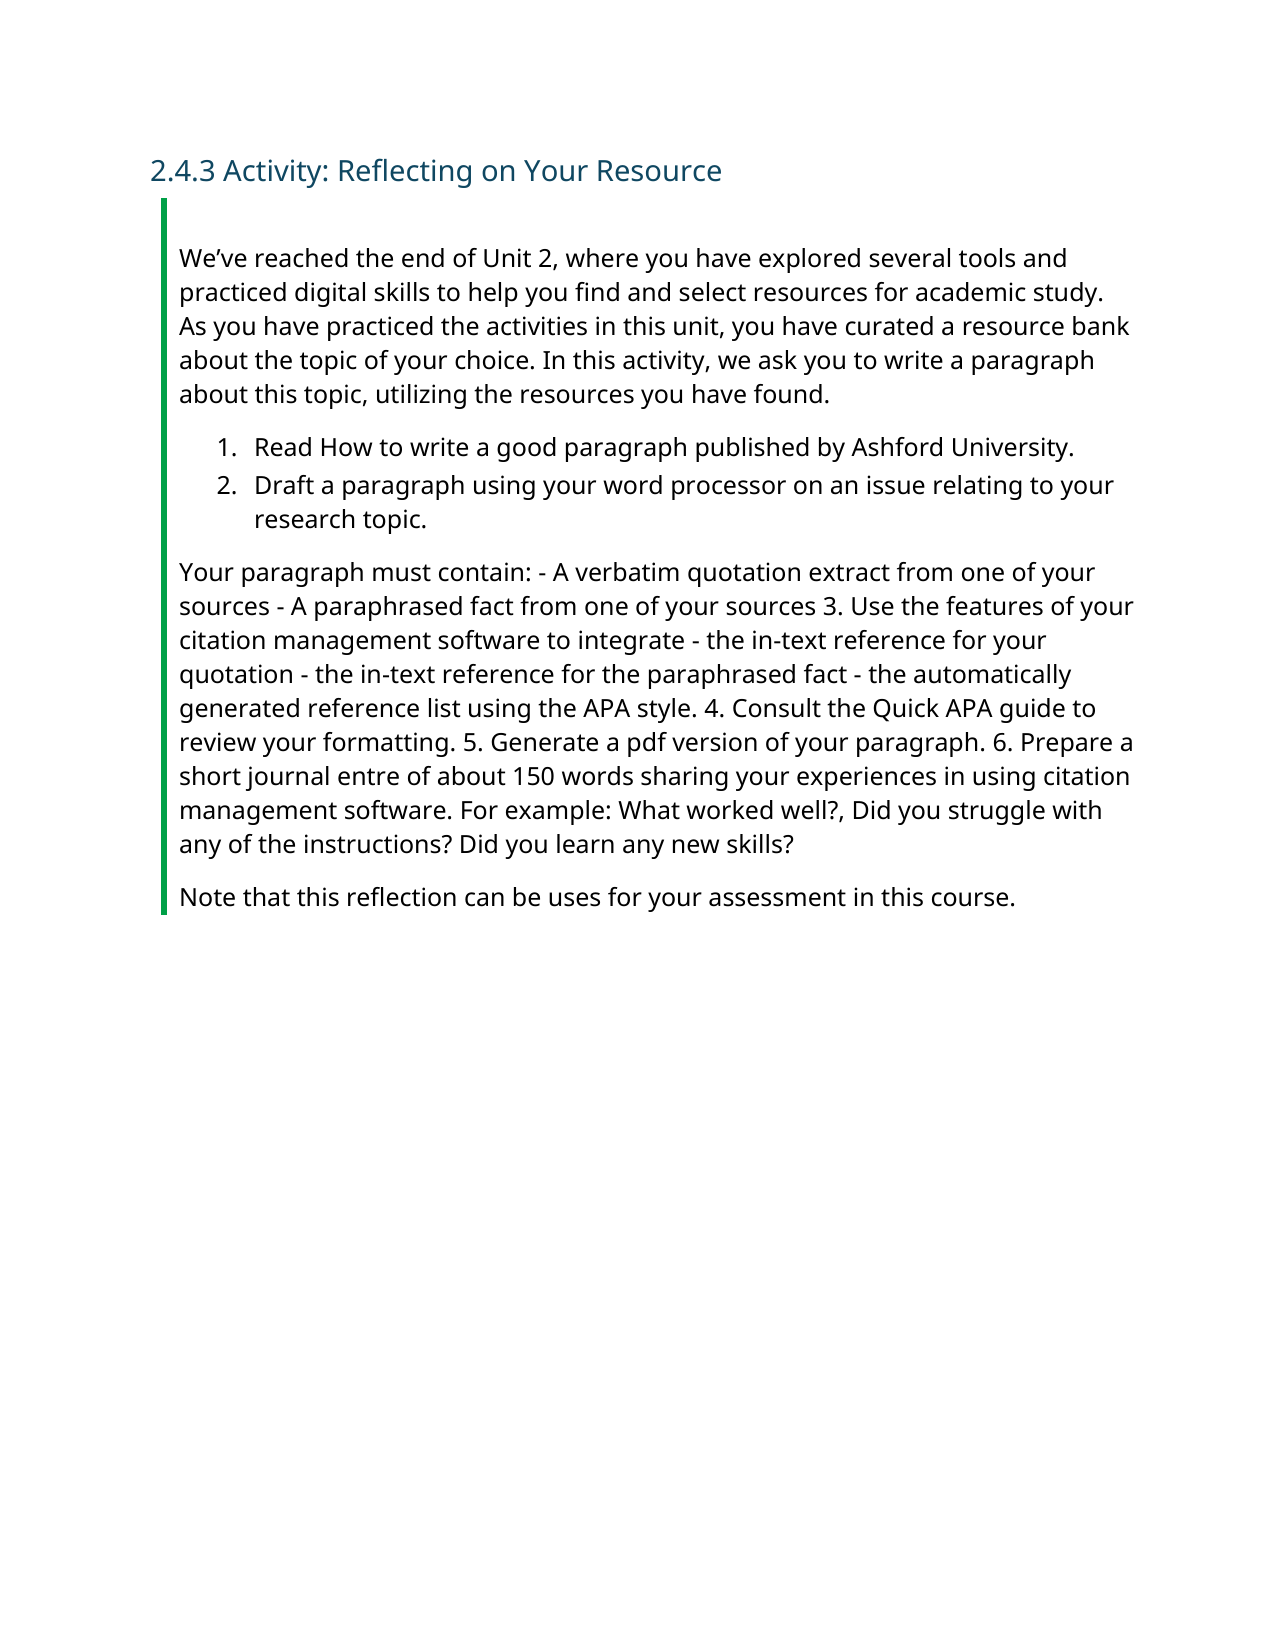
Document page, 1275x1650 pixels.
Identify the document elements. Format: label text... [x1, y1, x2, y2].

table_header We’ve reached the end of Unit 2, where you have explored several tools and practiced digital skills to help you find and select resources for academic study. As you have practiced the activities in this unit, you have curated a resource bank about the topic of your choice. In this activity, we ask you to write a paragraph about this topic, utilizing the resources you have found. Read How to write a good paragraph published by Ashford University. Draft a paragraph using your word processor on an issue relating to your research topic. Your paragraph must contain: - A verbatim quotation extract from one of your sources - A paraphrased fact from one of your sources 3. Use the features of your citation management software to integrate - the in-text reference for your quotation - the in-text reference for the paraphrased fact - the automatically generated reference list using the APA style. 4. Consult the Quick APA guide to review your formatting. 5. Generate a pdf version of your paragraph. 6. Prepare a short journal entre of about 150 words sharing your experiences in using citation management software. For example: What worked well?, Did you struggle with any of the instructions? Did you learn any new skills? Note that this reflection can be uses for your assessment in this course. [167, 198, 1139, 915]
subtitle 2.4.3 Activity: Reflecting on Your Resource [150, 150, 1125, 190]
